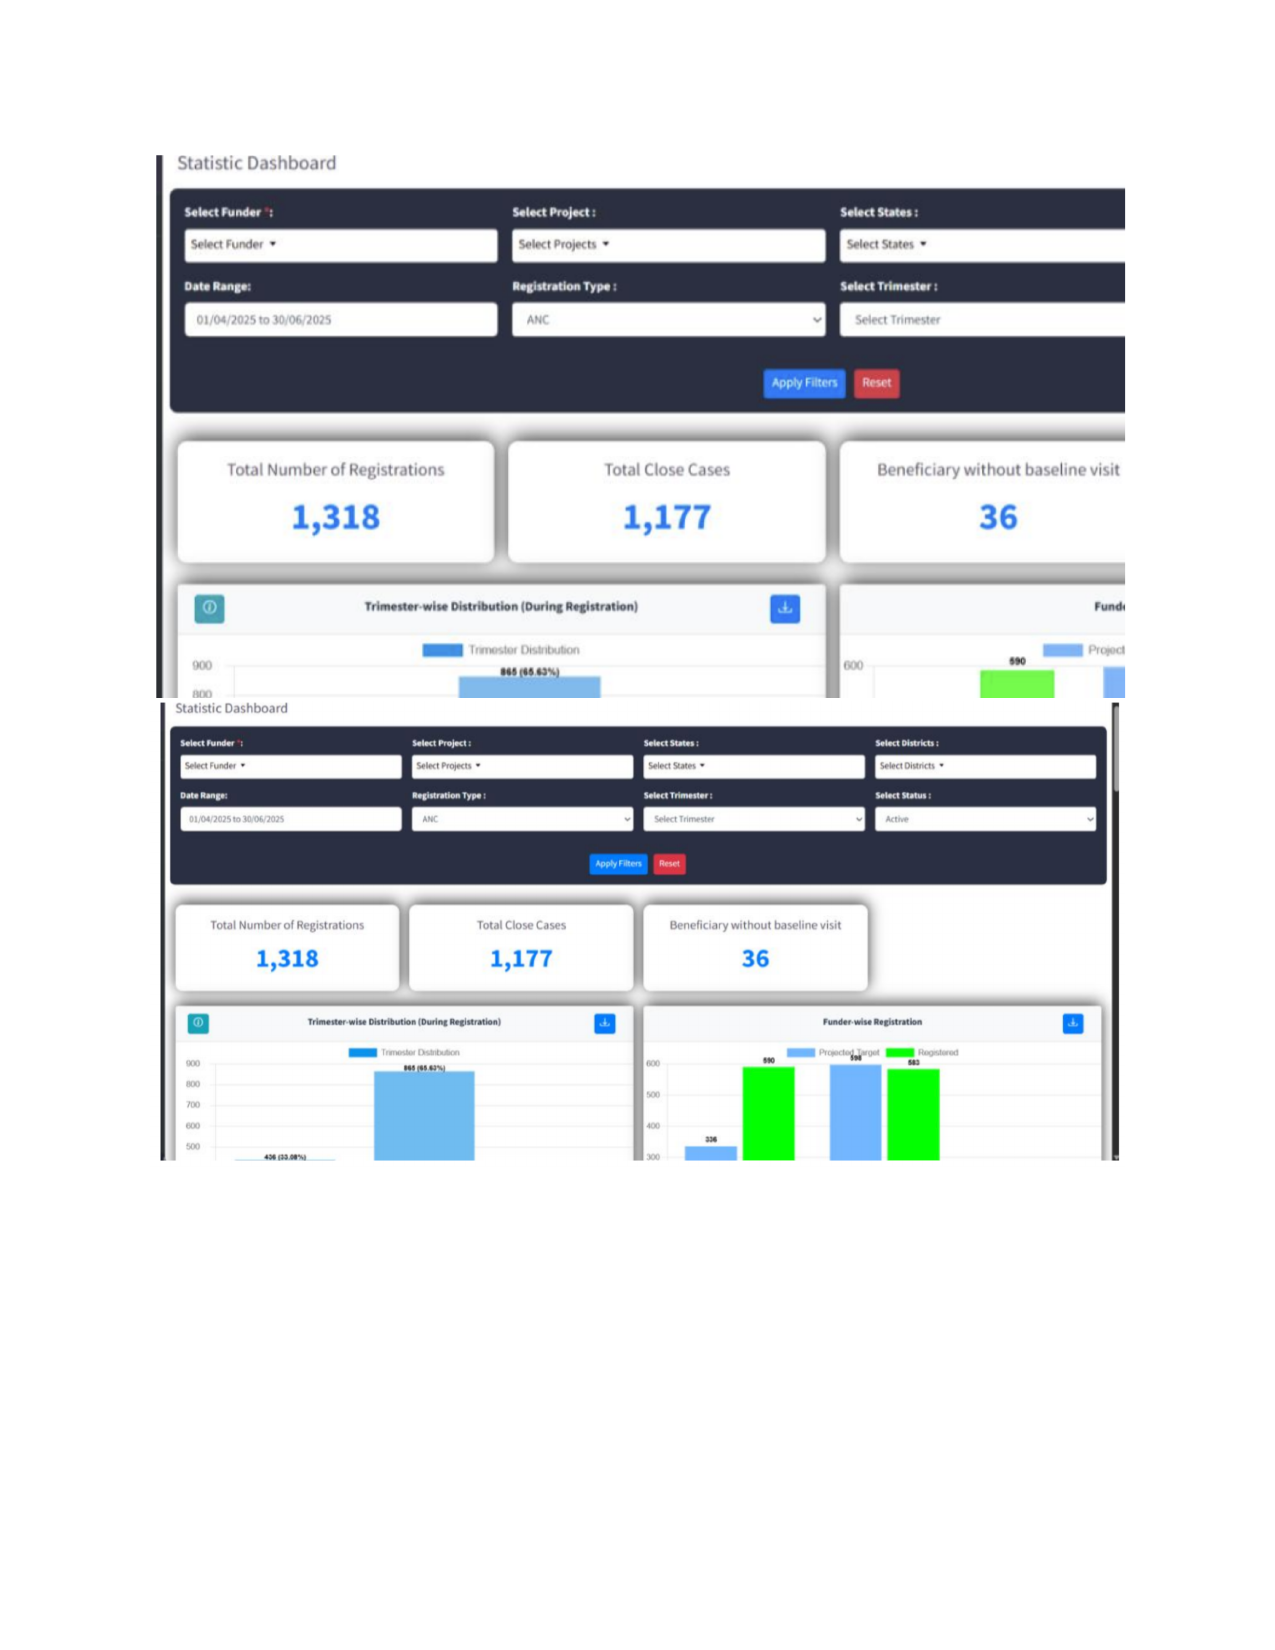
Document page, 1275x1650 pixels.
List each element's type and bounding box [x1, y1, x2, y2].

picture [150, 701, 1125, 1167]
picture [150, 150, 1125, 698]
